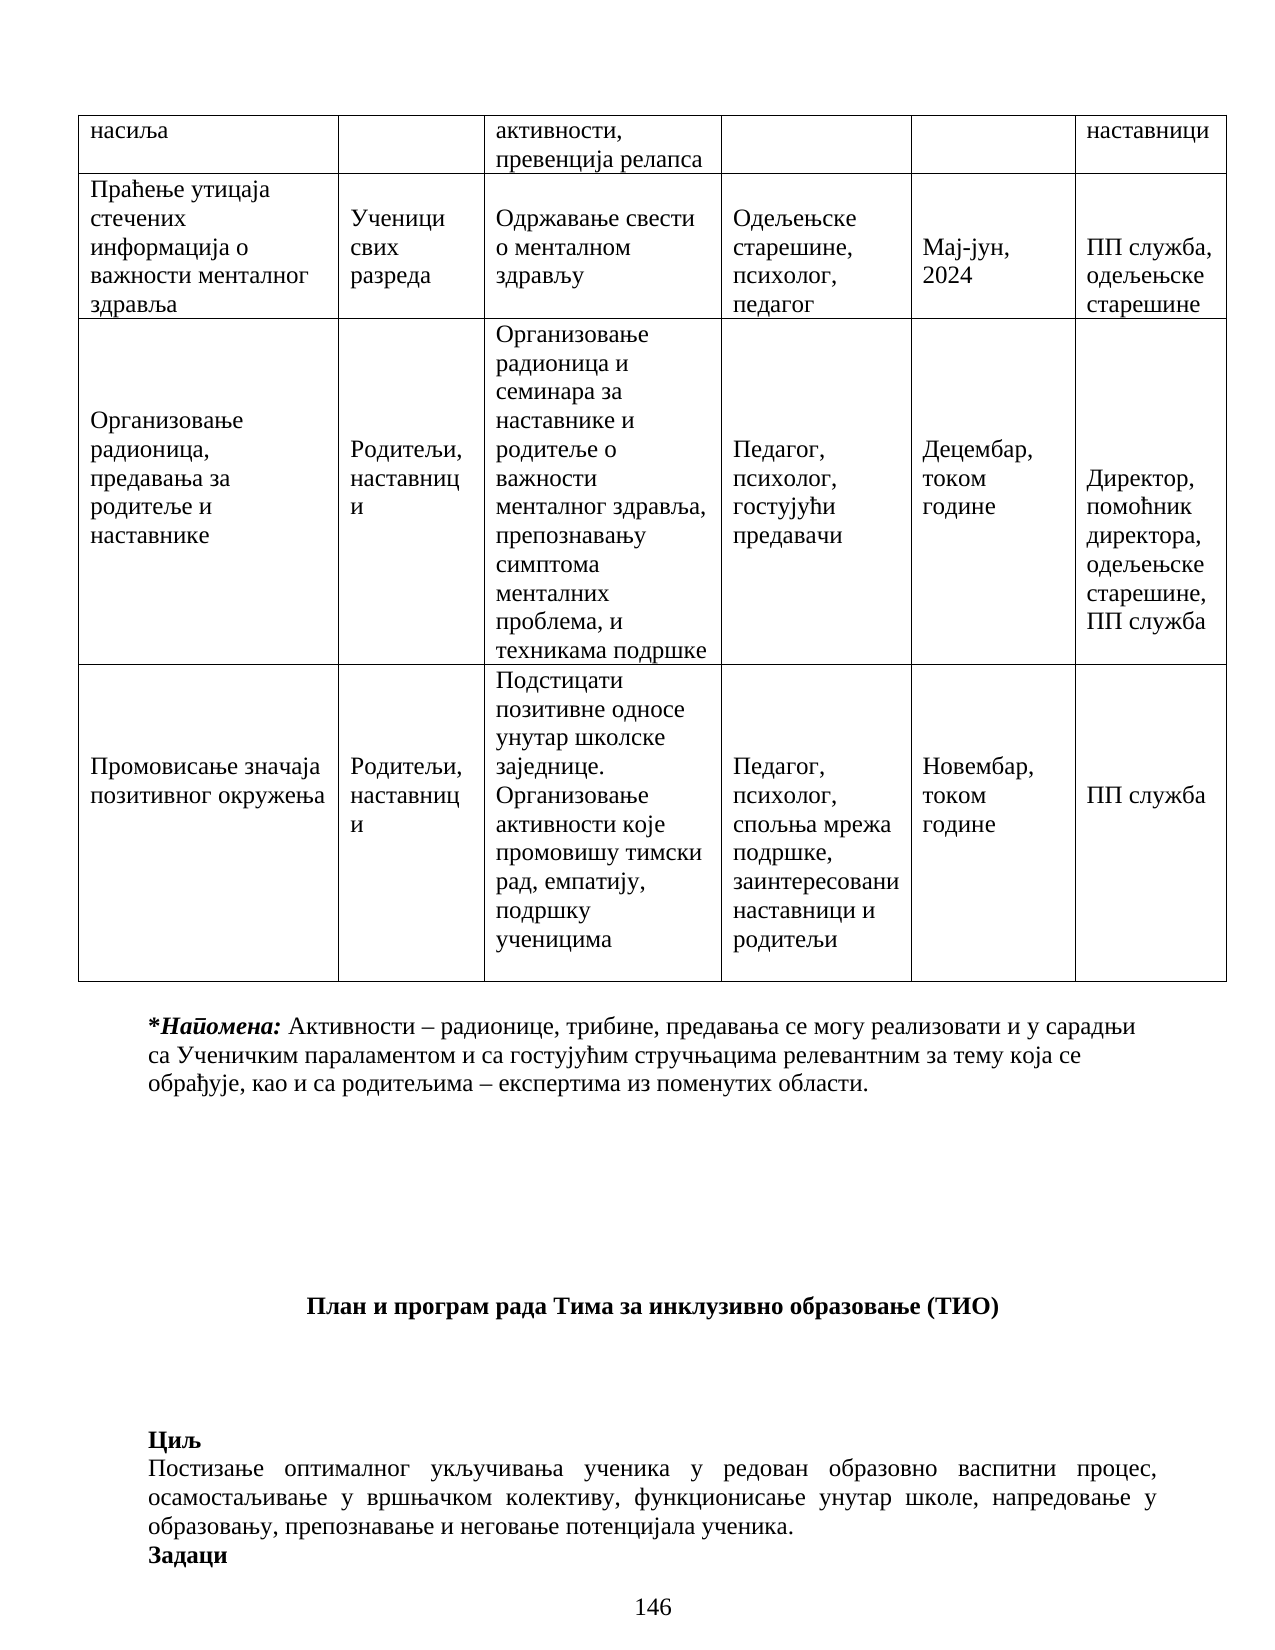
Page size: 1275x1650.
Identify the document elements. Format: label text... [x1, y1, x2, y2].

text Задаци [148, 1540, 1158, 1568]
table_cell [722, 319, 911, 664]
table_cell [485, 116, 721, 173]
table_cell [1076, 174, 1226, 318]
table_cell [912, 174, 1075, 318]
text Постизање оптималног укључивања ученика у редован образовно васпитни процес, осамостаљивање у вршњачком колективу, функционисање унутар школе, напредовање у образовању, препознавање и неговање потенцијала ученика. [148, 1453, 1158, 1540]
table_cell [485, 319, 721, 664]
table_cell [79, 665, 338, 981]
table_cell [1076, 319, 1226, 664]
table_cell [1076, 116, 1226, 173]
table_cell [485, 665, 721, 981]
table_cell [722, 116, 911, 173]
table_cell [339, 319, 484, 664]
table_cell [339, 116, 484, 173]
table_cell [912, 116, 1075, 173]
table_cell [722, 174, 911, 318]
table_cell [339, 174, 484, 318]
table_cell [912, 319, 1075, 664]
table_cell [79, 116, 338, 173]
text *Напомена: Активности – радионице, трибине, предавања се могу реализовати и у сарадњи са Ученичким параламентом и са гостујућим стручњацима релевантним за тему која се обрађује, као и са родитељима – експертима из поменутих области. [148, 1011, 1158, 1097]
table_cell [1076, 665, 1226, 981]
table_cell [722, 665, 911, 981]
subtitle План и програм рада Тима за инклузивно образовање (ТИО) [148, 1291, 1158, 1320]
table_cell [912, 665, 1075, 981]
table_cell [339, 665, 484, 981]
text Циљ [148, 1425, 1158, 1453]
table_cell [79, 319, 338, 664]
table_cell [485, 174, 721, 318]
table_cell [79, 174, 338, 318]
